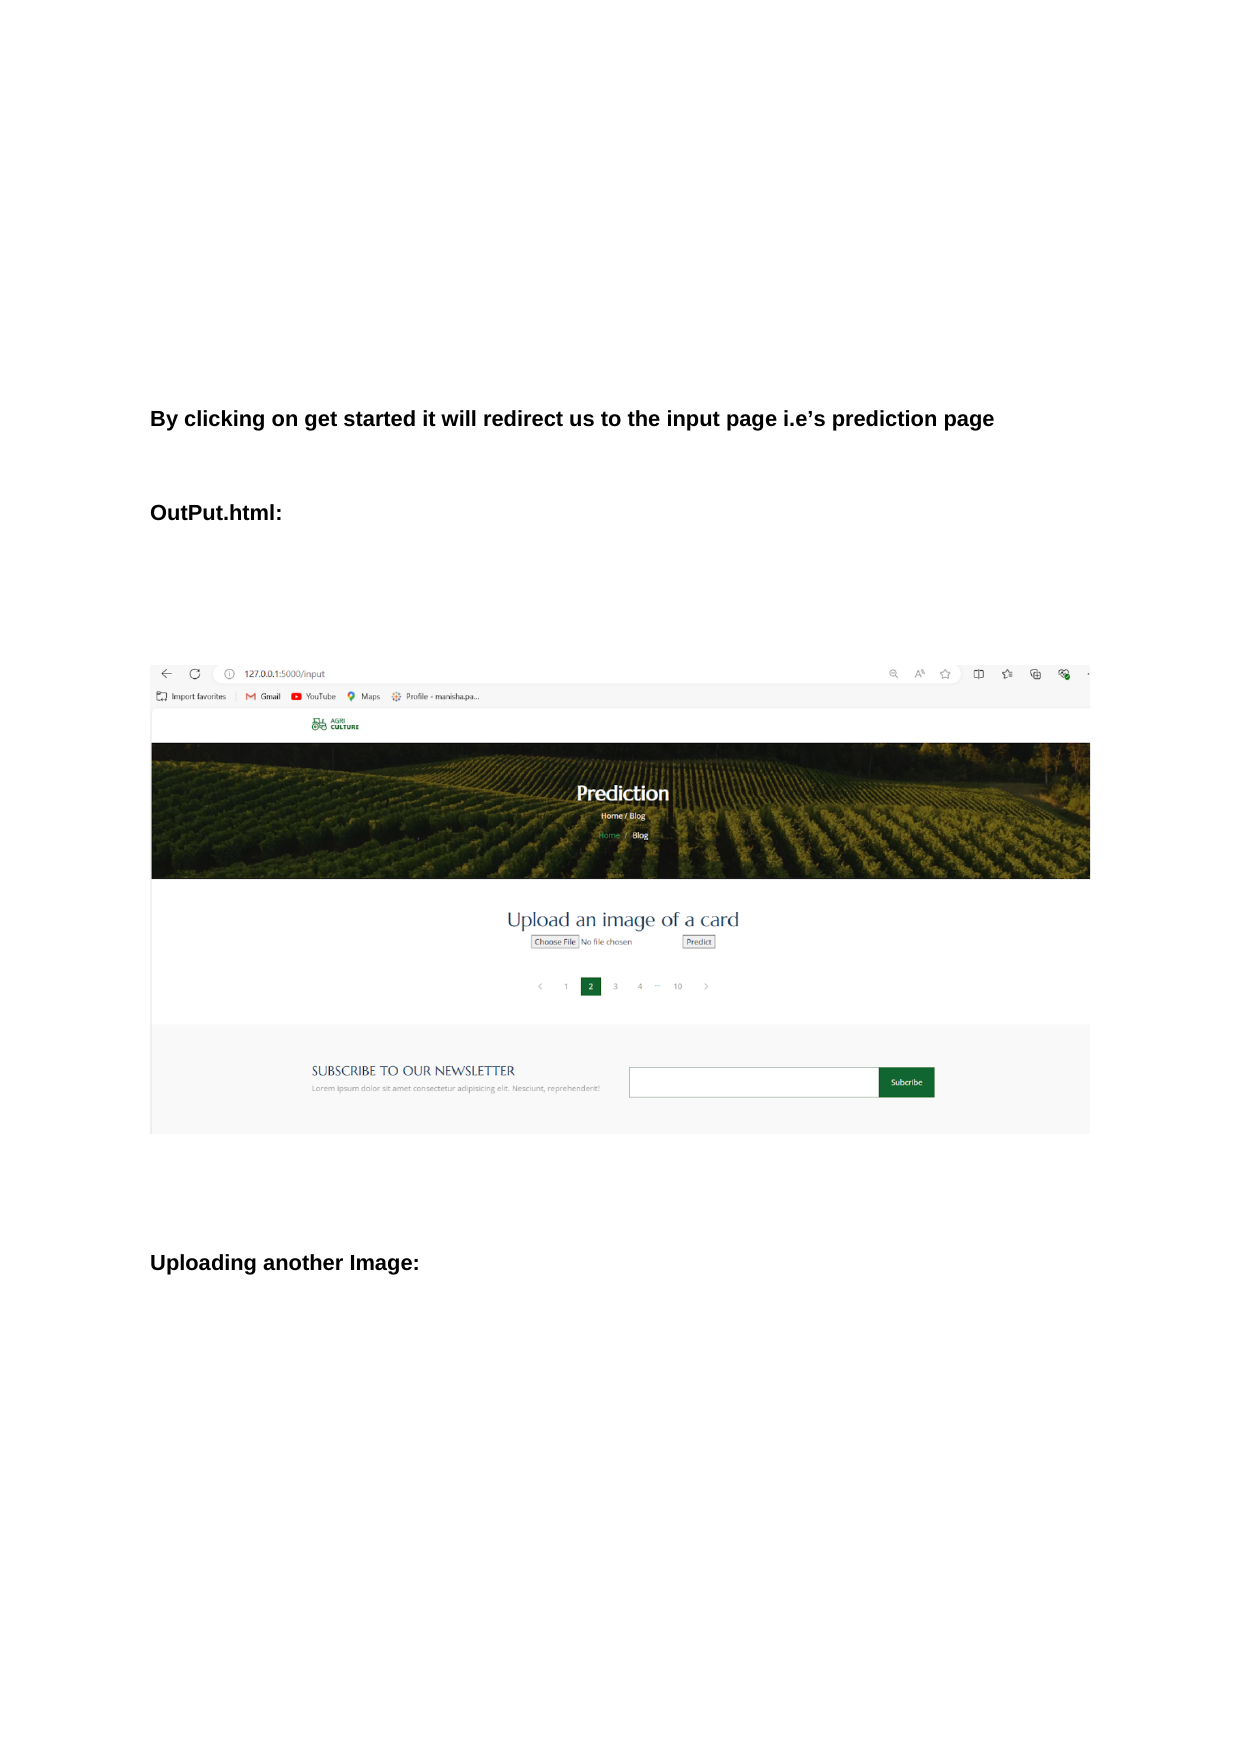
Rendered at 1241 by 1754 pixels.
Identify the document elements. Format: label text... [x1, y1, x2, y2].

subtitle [150, 150, 1090, 665]
picture [150, 665, 1091, 1134]
